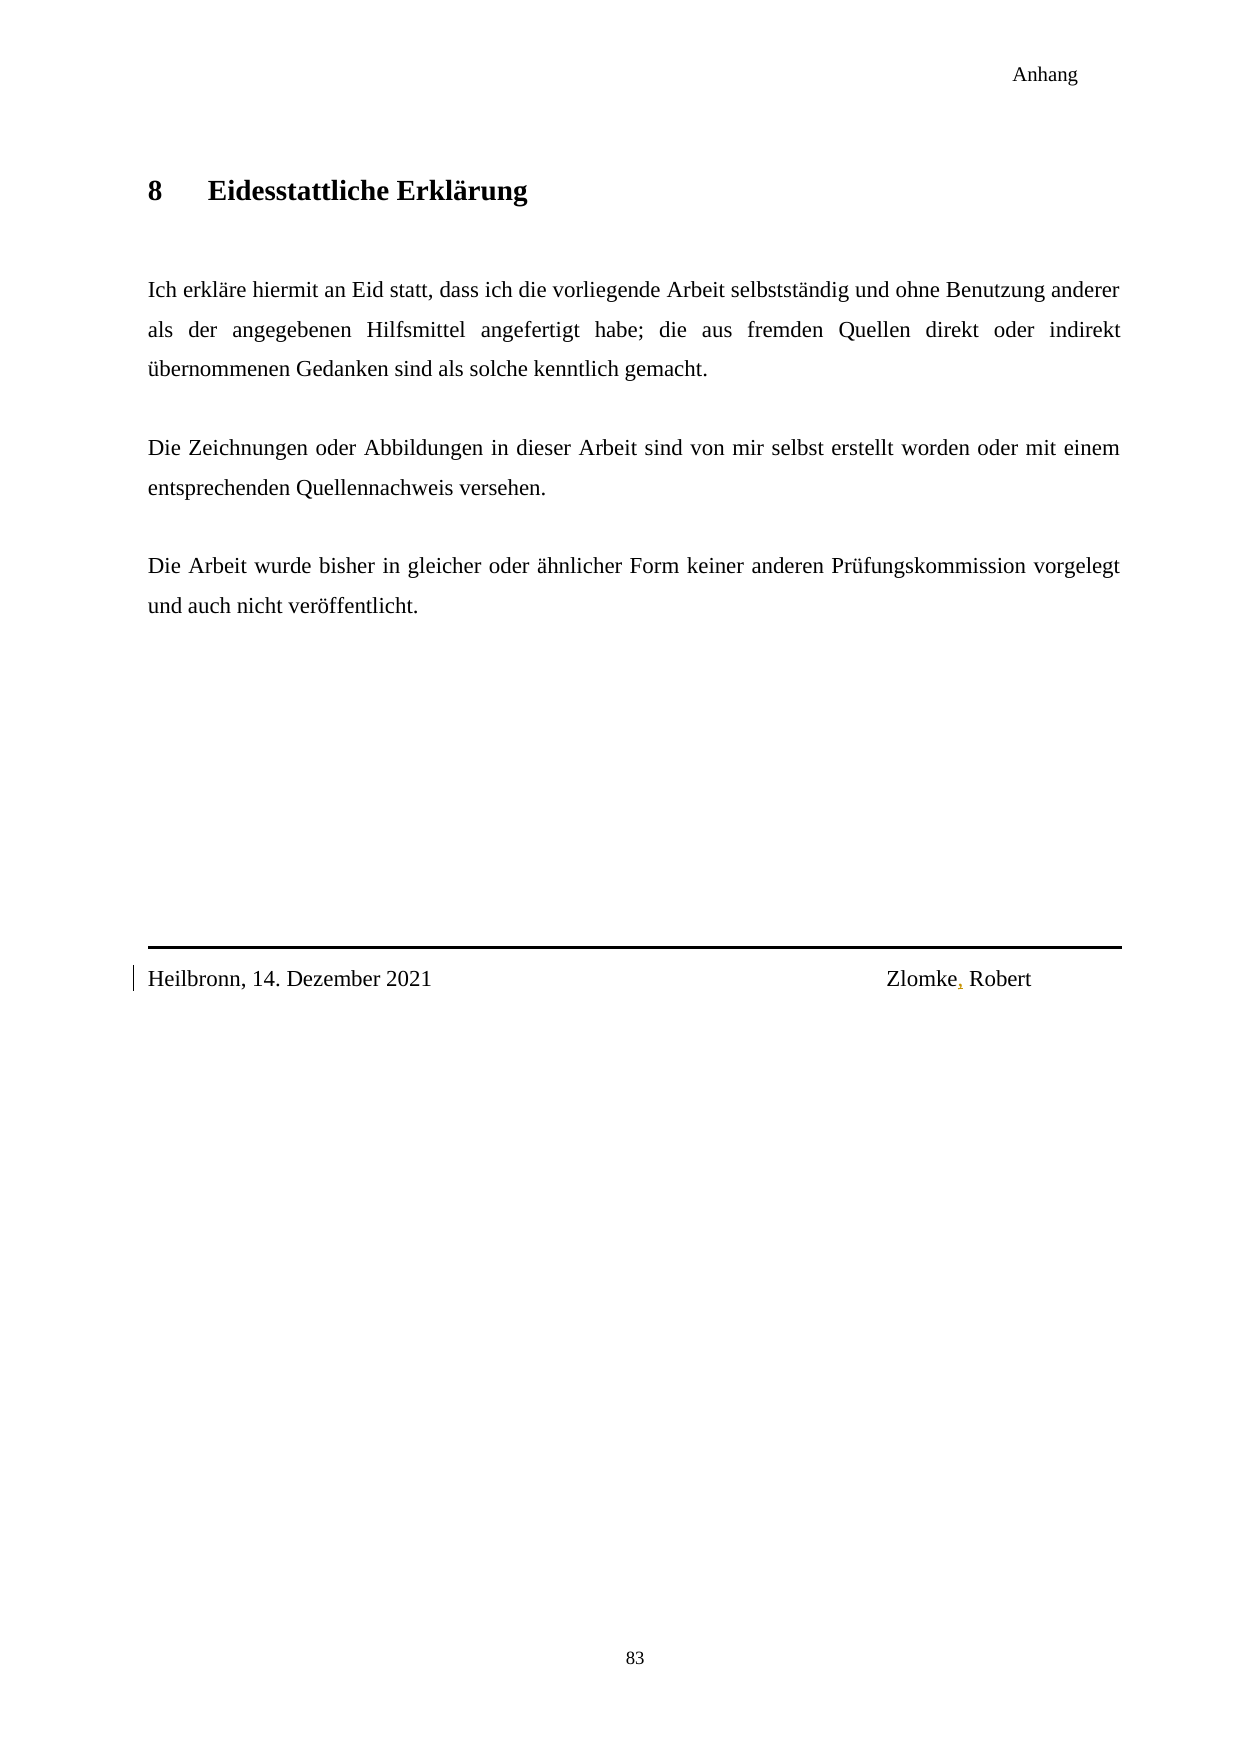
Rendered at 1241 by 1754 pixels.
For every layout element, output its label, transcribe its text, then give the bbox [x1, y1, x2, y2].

text Die Arbeit wurde bisher in gleicher oder ähnlicher Form keiner anderen Prüfungskommission vorgelegt und auch nicht veröffentlicht. [148, 552, 1122, 618]
text Die Zeichnungen oder Abbildungen in dieser Arbeit sind von mir selbst erstellt worden oder mit einem entsprechenden Quellennachweis versehen. [148, 434, 1122, 500]
text Ich erkläre hiermit an Eid statt, dass ich die vorliegende Arbeit selbstständig und ohne Benutzung anderer als der angegebenen Hilfsmittel angefertigt habe; die aus fremden Quellen direkt oder indirekt übernommenen Gedanken sind als solche kenntlich gemacht. [148, 276, 1122, 381]
text Heilbronn, 14. Dezember 2021 Zlomke Robert [148, 965, 1122, 991]
subtitle Eidesstattliche Erklärung [148, 173, 1122, 206]
